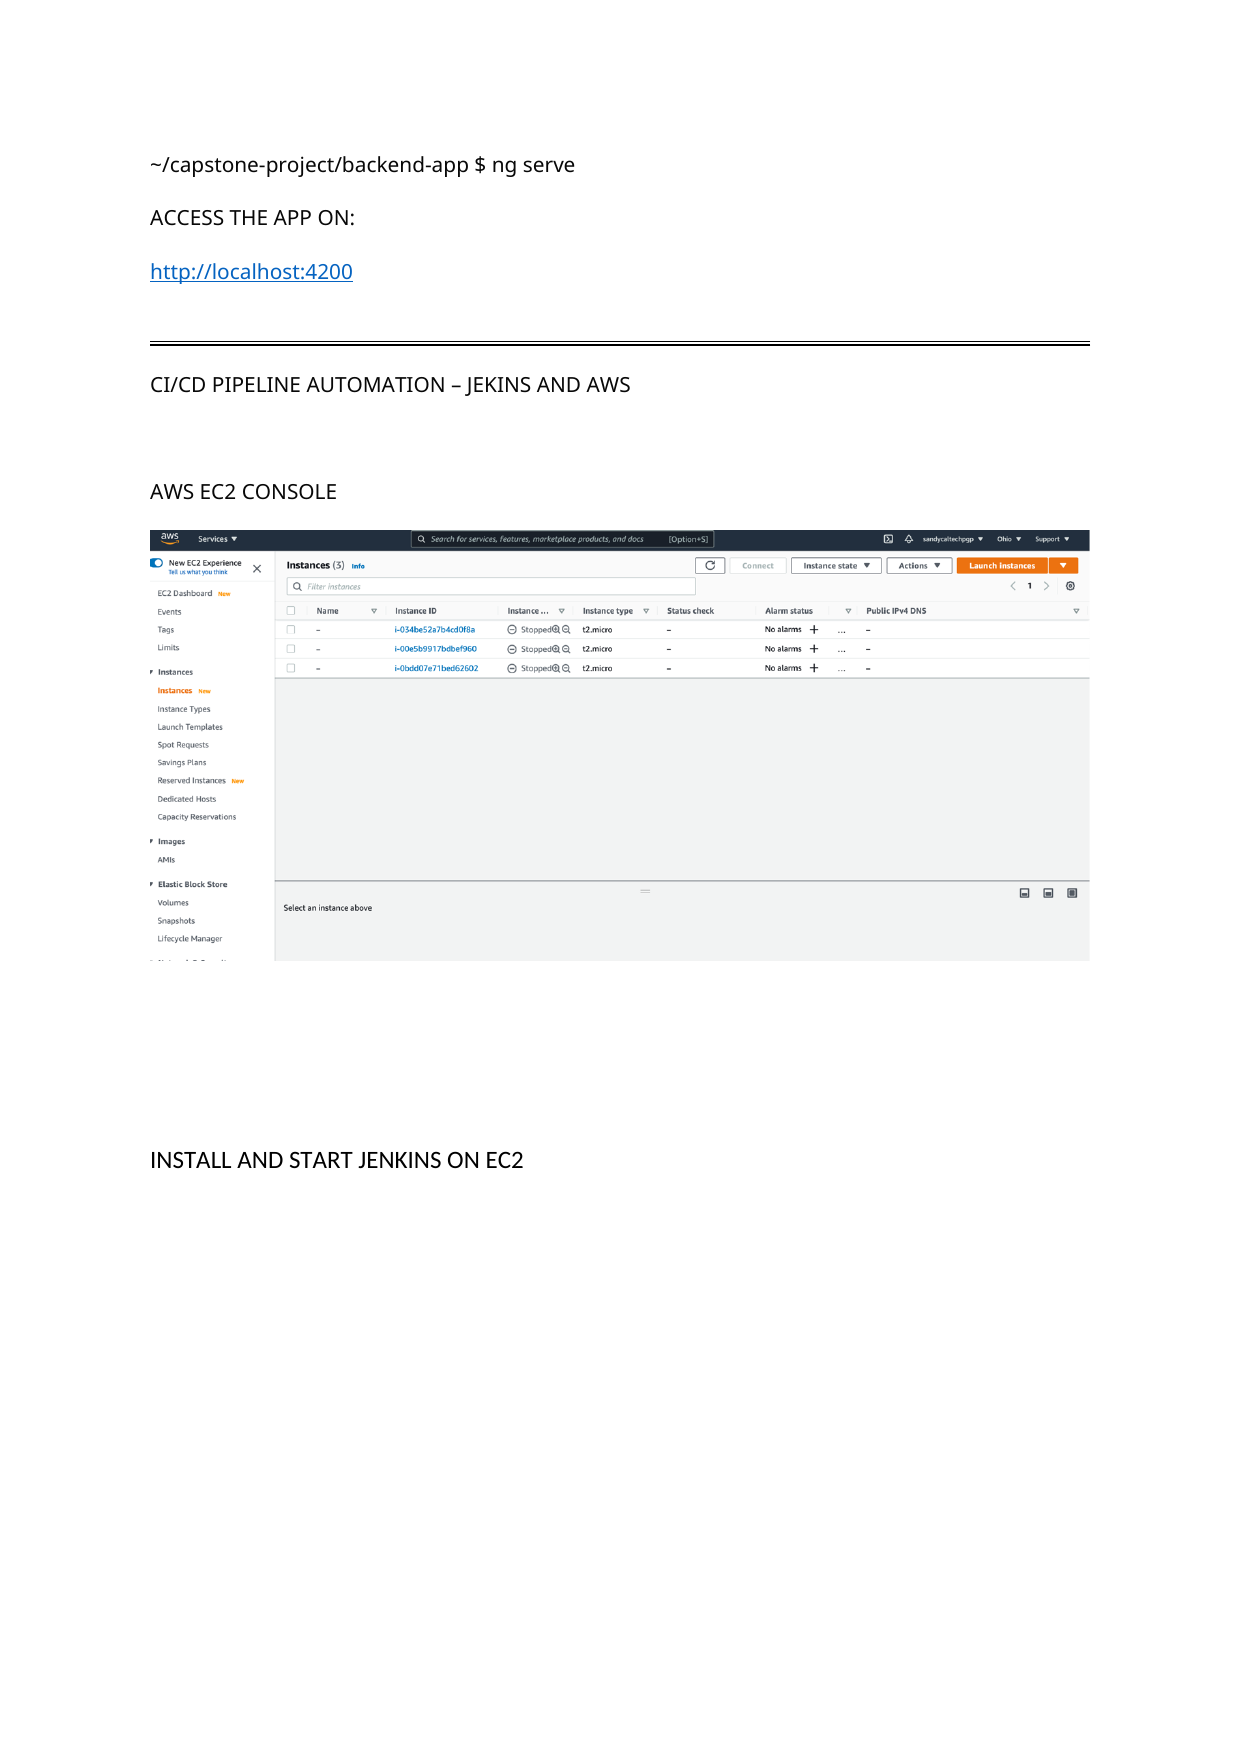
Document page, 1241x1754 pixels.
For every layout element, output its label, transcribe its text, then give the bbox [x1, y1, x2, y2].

text ACCESS THE APP ON: [150, 203, 1090, 232]
text http://localhost:4200 [150, 257, 1090, 285]
text ~/capstone-project/backend-app $ ng serve [150, 150, 1090, 178]
picture [150, 530, 1090, 961]
text AWS EC2 CONSOLE [150, 477, 1090, 506]
text CI/CD PIPELINE AUTOMATION – JEKINS AND AWS [150, 371, 1090, 399]
text INSTALL AND START JENKINS ON EC2 [150, 1144, 1090, 1174]
